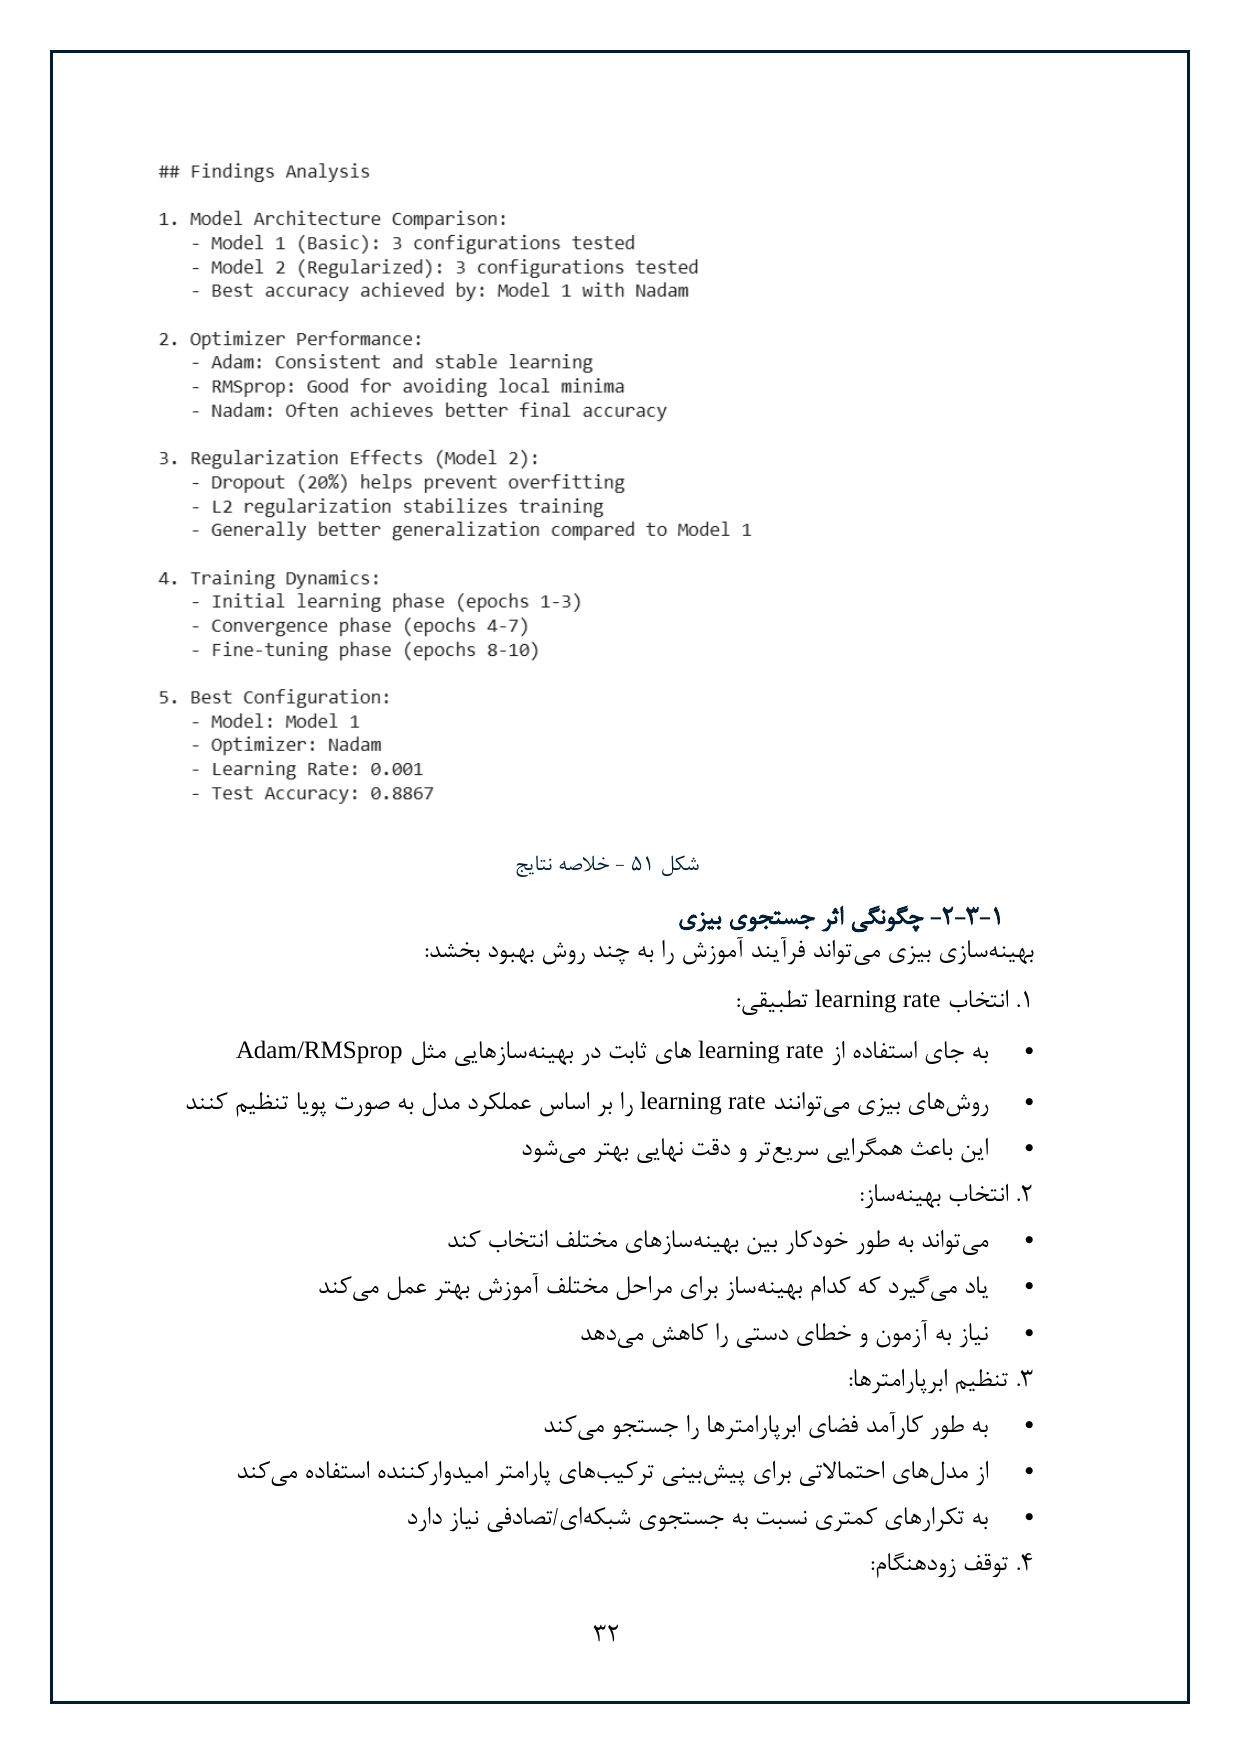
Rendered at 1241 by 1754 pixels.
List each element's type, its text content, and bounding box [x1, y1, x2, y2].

list این باعث همگرایی سریع‌تر و دقت نهایی بهتر می‌شود [150, 1137, 1026, 1166]
text بهینه‌سازی بیزی می‌تواند فرآیند آموزش را به چند روش بهبود بخشد: [150, 938, 1063, 967]
list روش‌های بیزی می‌توانند learning rate را بر اساس عملکرد مدل به صورت پویا تنظیم کنند [150, 1086, 1026, 1119]
text ۴. توقف زودهنگام: [150, 1551, 1063, 1580]
list از مدل‌های احتمالاتی برای پیش‌بینی ترکیب‌های پارامتر امیدوارکننده استفاده می‌کند [150, 1459, 1026, 1488]
text ۳. تنظیم ابرپارامترها: [150, 1367, 1063, 1396]
list یاد می‌گیرد که کدام بهینه‌ساز برای مراحل مختلف آموزش بهتر عمل می‌کند [150, 1275, 1026, 1304]
list به طور کارآمد فضای ابرپارامترها را جستجو می‌کند [150, 1413, 1026, 1442]
list به جای استفاده از learning rate های ثابت در بهینه‌سازهایی مثل Adam/RMSprop [150, 1035, 1026, 1068]
text ۱. انتخاب learning rate تطبیقی: [150, 984, 1063, 1017]
picture [120, 150, 1034, 838]
text ۲. انتخاب بهینه‌ساز: [150, 1183, 1063, 1212]
list می‌تواند به طور خودکار بین بهینه‌سازهای مختلف انتخاب کند [150, 1229, 1026, 1258]
text شکل 51 - خلاصه نتایج [150, 854, 1063, 879]
subtitle 2-3-1- چگونگی اثر جستجوی بیزی [150, 904, 1063, 934]
list به تکرارهای کمتری نسبت به جستجوی شبکه‌ای/تصادفی نیاز دارد [150, 1505, 1026, 1534]
list نیاز به آزمون و خطای دستی را کاهش می‌دهد [150, 1321, 1026, 1350]
